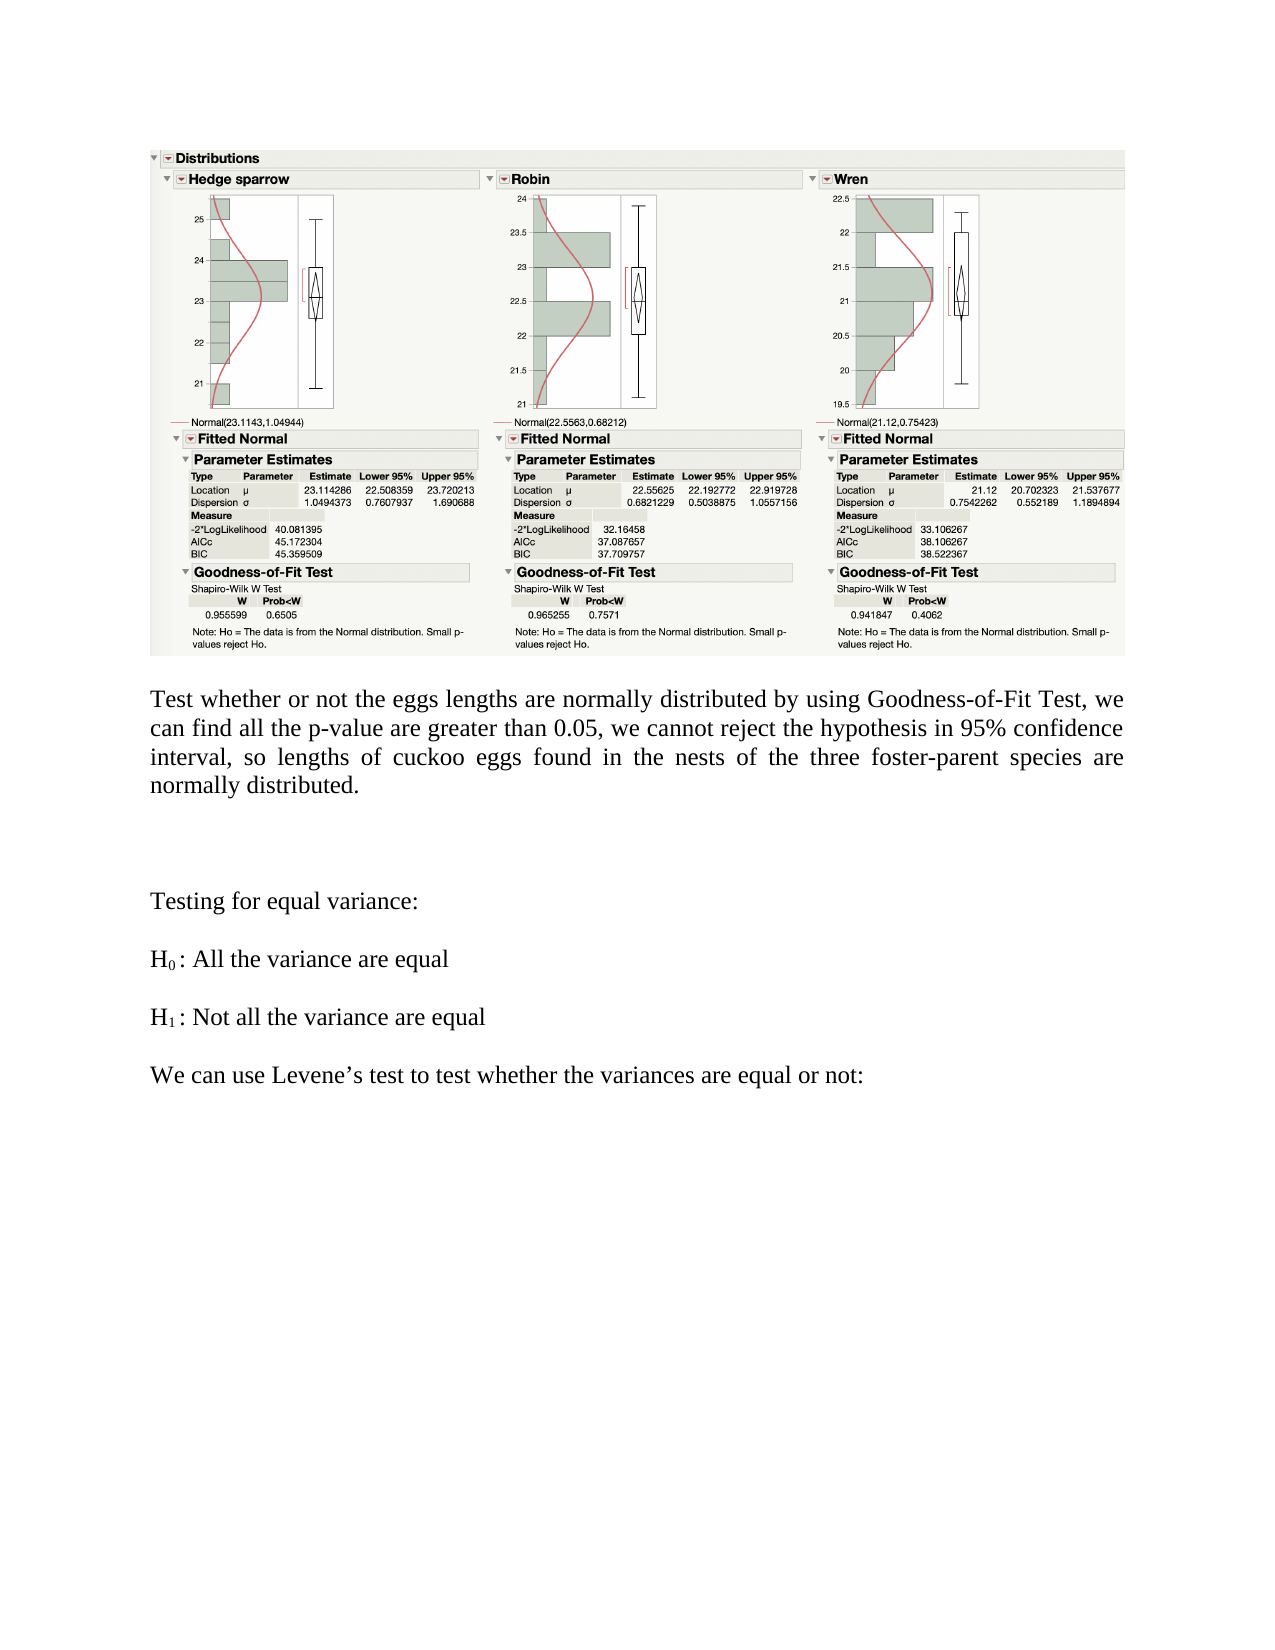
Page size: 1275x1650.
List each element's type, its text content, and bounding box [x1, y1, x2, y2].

text We can use Levene’s test to test whether the variances are equal or not: [150, 1060, 1125, 1089]
picture [150, 150, 1125, 656]
text H1 : Not all the variance are equal [150, 1002, 1125, 1031]
text Test whether or not the eggs lengths are normally distributed by using Goodness-of-Fit Test, we can find all the p-value are greater than 0.05, we cannot reject the hypothesis in 95% confidence interval, so lengths of cuckoo eggs found in the nests of the three foster-parent species are normally distributed. [150, 684, 1125, 799]
text H0 : All the variance are equal [150, 944, 1125, 973]
text Testing for equal variance: [150, 886, 1125, 915]
